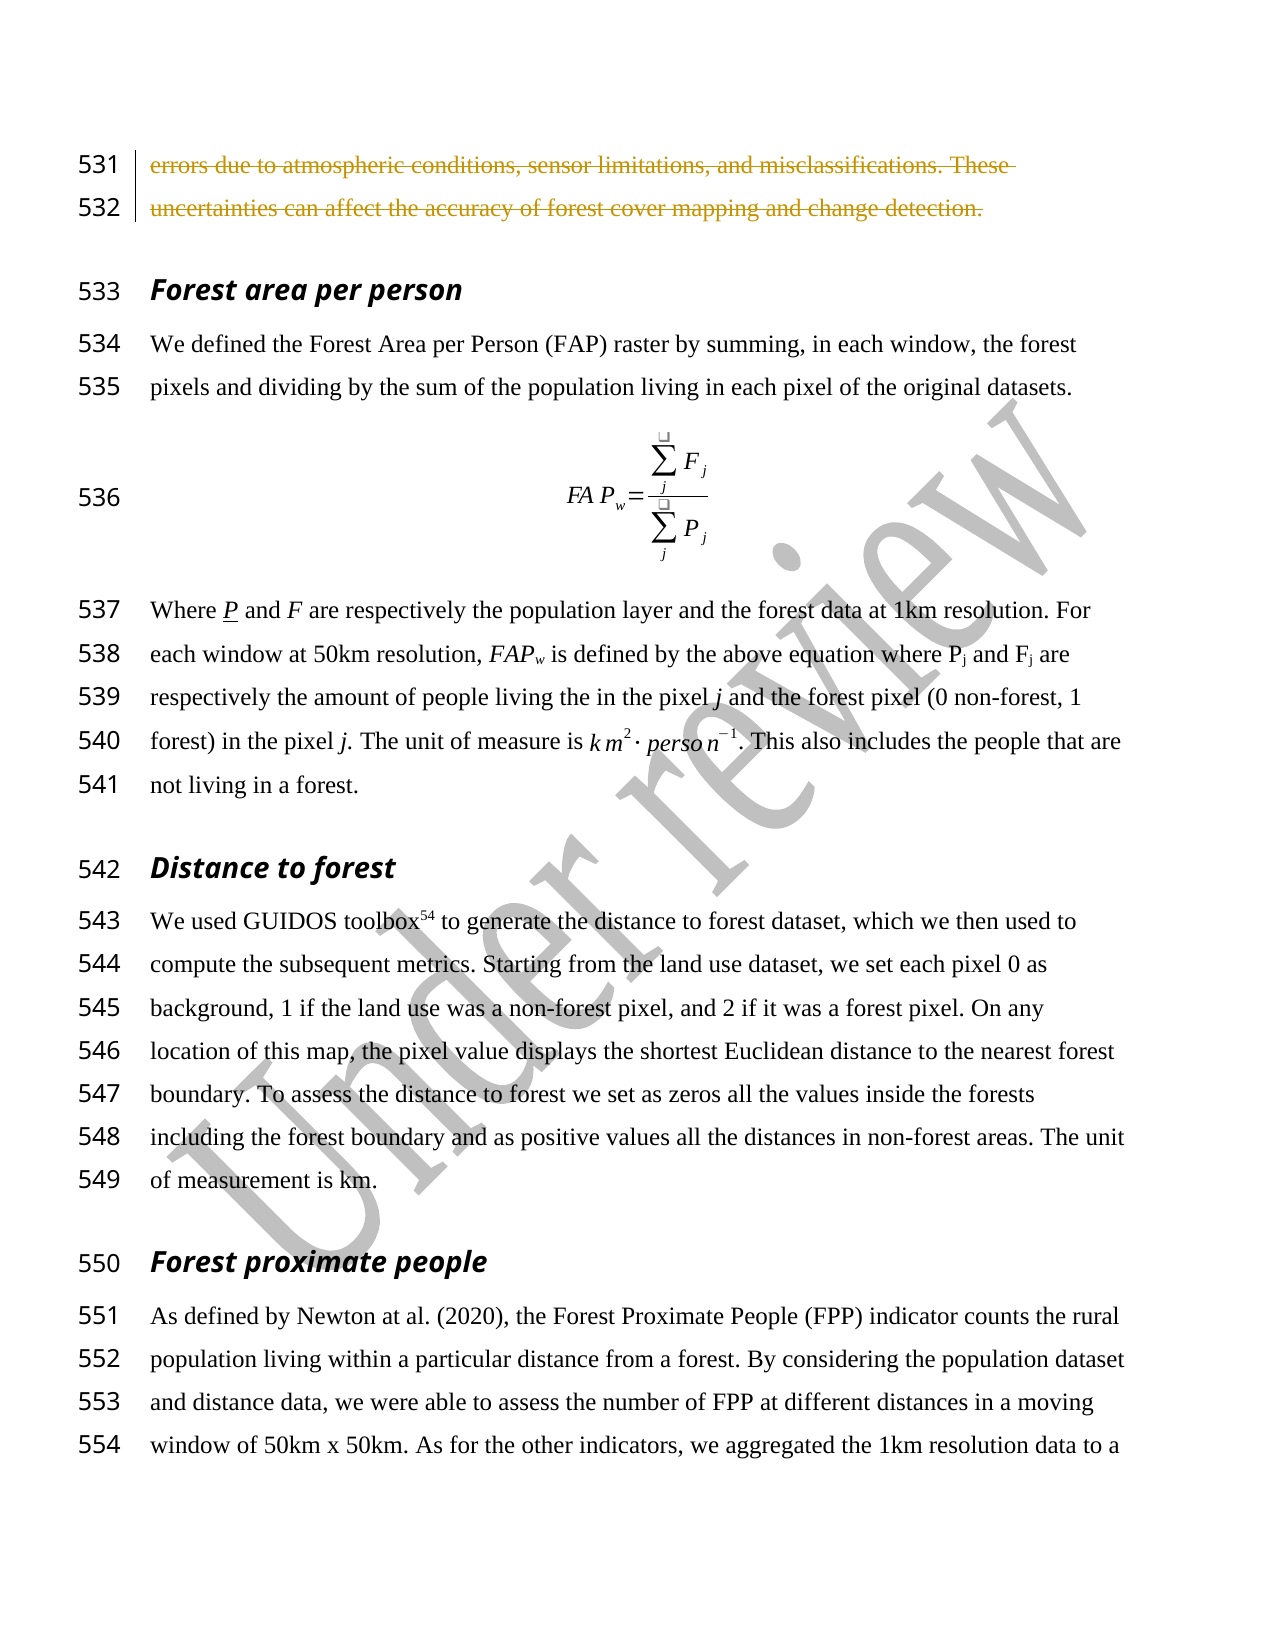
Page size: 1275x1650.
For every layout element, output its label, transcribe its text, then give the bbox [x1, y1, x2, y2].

text We used GUIDOS toolbox54 to generate the distance to forest dataset, which we then used to compute the subsequent metrics. Starting from the land use dataset, we set each pixel 0 as background, 1 if the land use was a non-forest pixel, and 2 if it was a forest pixel. On any location of this map, the pixel value displays the shortest Euclidean distance to the nearest forest boundary. To assess the distance to forest we set as zeros all the values inside the forests including the forest boundary and as positive values all the distances in non-forest areas. The unit of measurement is km. [150, 906, 1125, 1194]
text Limitations: 56 [150, 150, 1125, 222]
text We defined the Forest Area per Person (FAP) raster by summing, in each window, the forest pixels and dividing by the sum of the population living in each pixel of the original datasets. [150, 329, 1125, 401]
text Distance to forest [150, 847, 1125, 887]
text Where P and F are respectively the population layer and the forest data at 1km resolution. For each window at 50km resolution, FAPw is defined by the above equation where Pj and Fj are respectively the amount of people living the in the pixel j and the forest pixel (0 non-forest, 1 forest) in the pixel j. The unit of measure is . This also includes the people that are not living in a forest. [150, 596, 1125, 799]
text Forest area per person [150, 269, 1125, 309]
text Forest proximate people [150, 1242, 1125, 1281]
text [150, 1301, 1125, 1459]
